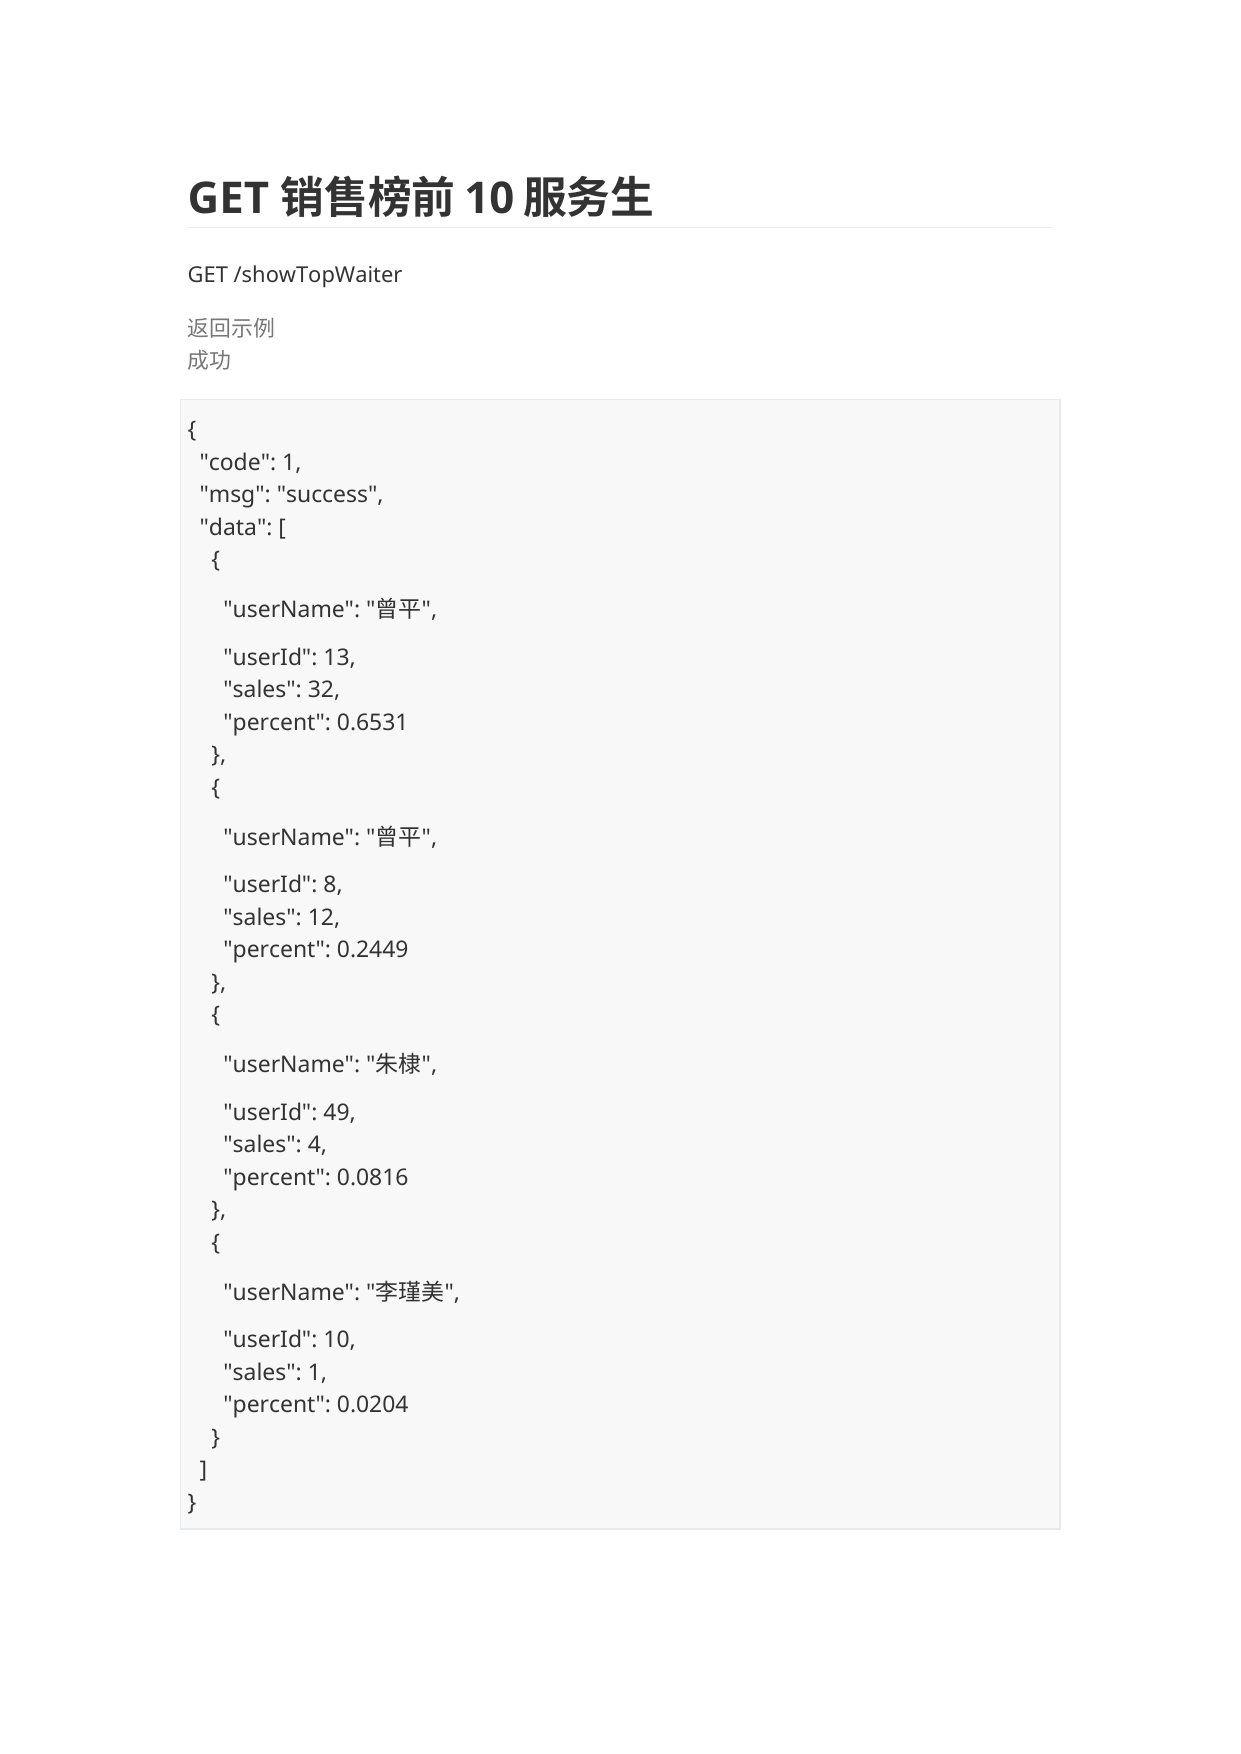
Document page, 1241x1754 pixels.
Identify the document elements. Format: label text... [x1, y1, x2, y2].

text 成功 [187, 343, 1053, 375]
text { "code": 1, "msg": "success", "data": [ { "userName": "曾平", "userId": 13, "sales": 32, "percent": 0.6531 }, { "userName": "曾平", "userId": 8, "sales": 12, "percent": 0.2449 }, { "userName": "朱棣", "userId": 49, "sales": 4, "percent": 0.0816 }, { "userName": "李瑾美", "userId": 10, "sales": 1, "percent": 0.0204 } ] } [181, 400, 1059, 1528]
text GET /showTopWaiter [187, 258, 1053, 290]
text GET 销售榜前10服务生 [187, 162, 1053, 228]
text 返回示例 [187, 310, 1053, 343]
